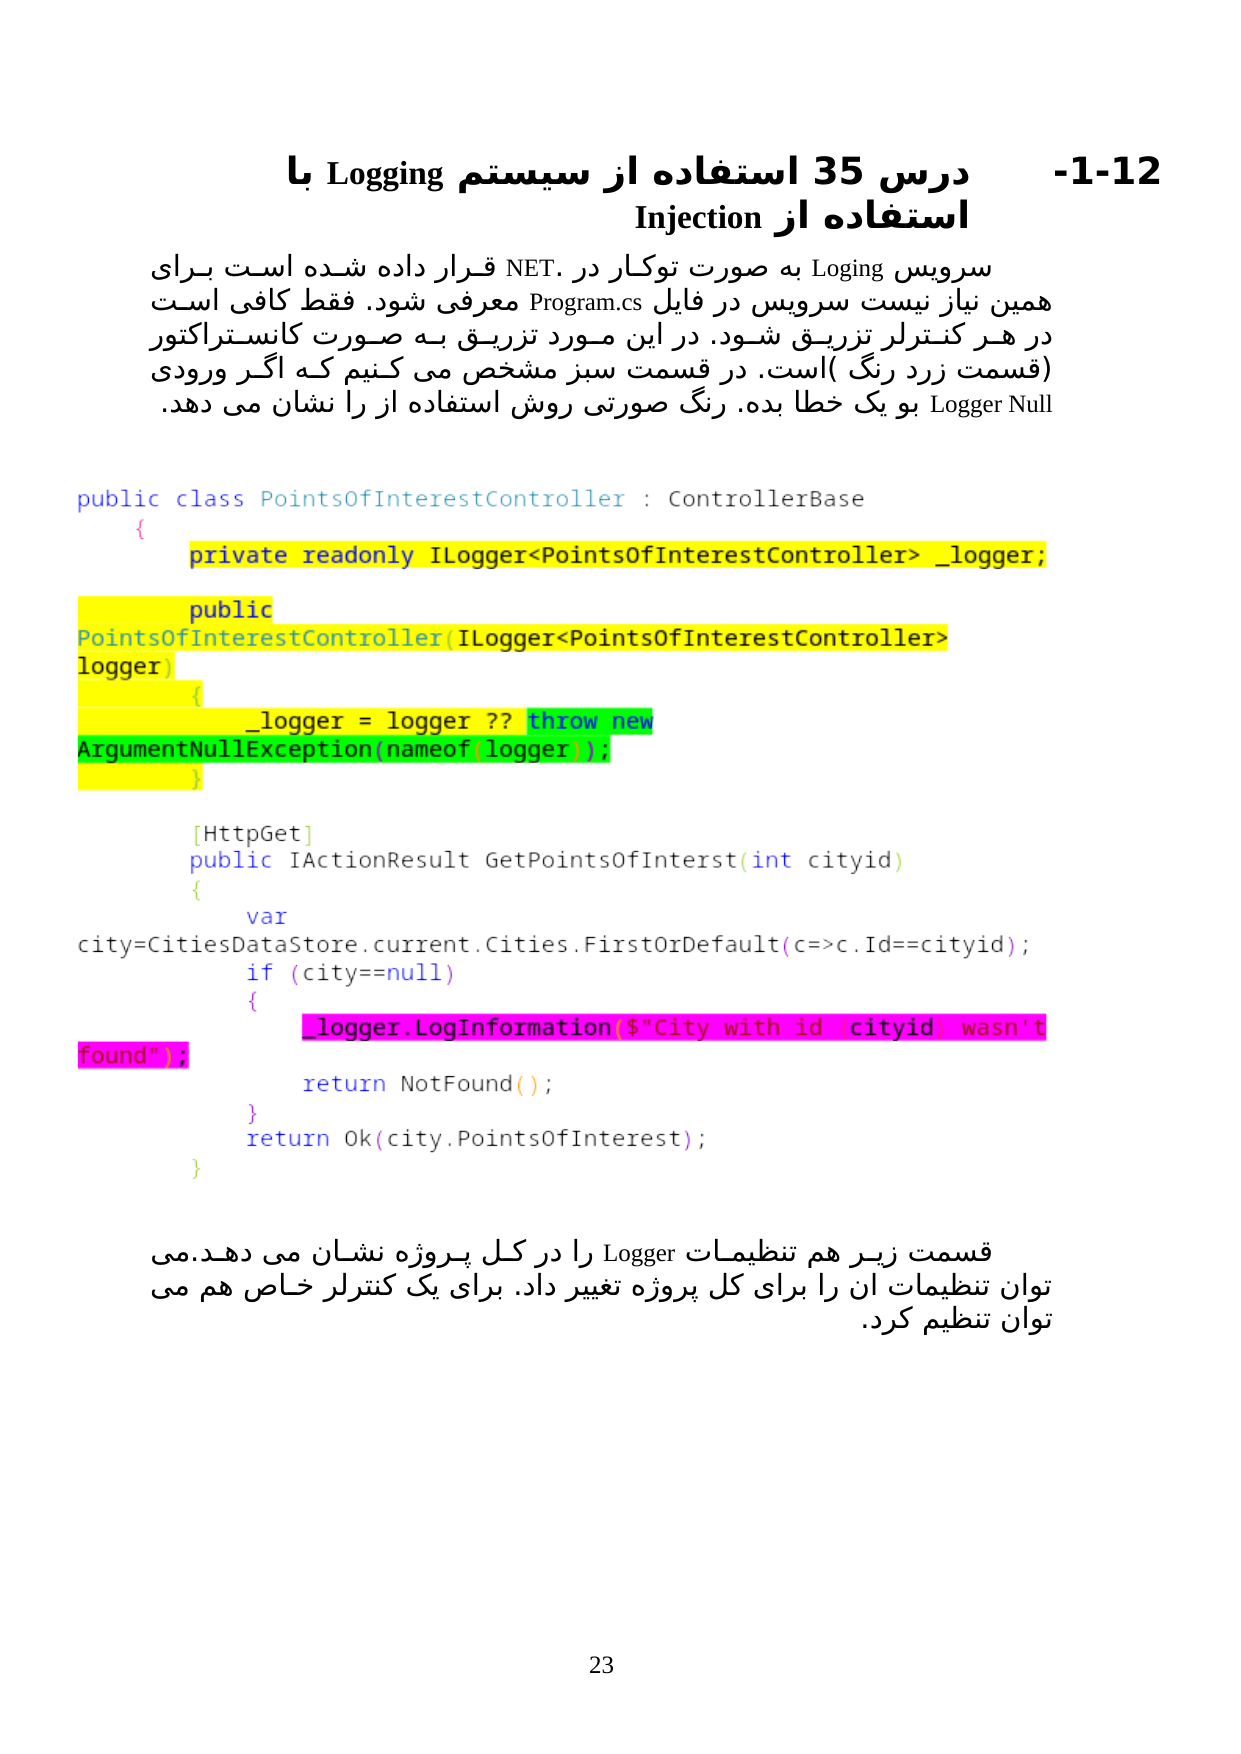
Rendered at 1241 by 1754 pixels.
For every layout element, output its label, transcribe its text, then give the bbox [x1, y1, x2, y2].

text درس 35 استفاده از سیستم Logging با استفاده از Injection [150, 150, 1053, 237]
text سرویس Loging به صورت توکار در .NET قرار داده شده است برای همین نیاز نیست سرویس در فایل Program.cs معرفی شود. فقط کافی است در هر کنترلر تزریق شود. در این مورد تزریق به صورت کانستراکتور (قسمت زرد رنگ )است. در قسمت سبز مشخص می کنیم که اگر ورودی Logger Null بو یک خطا بده. رنگ صورتی روش استفاده از را نشان می دهد. [150, 250, 1053, 419]
text قسمت زیر هم تنظیمات Logger را در کل پروژه نشان می دهد.می توان تنظیمات ان را برای کل پروژه تغییر داد. برای یک کنترلر خاص هم می توان تنظیم کرد. [150, 1234, 1053, 1336]
